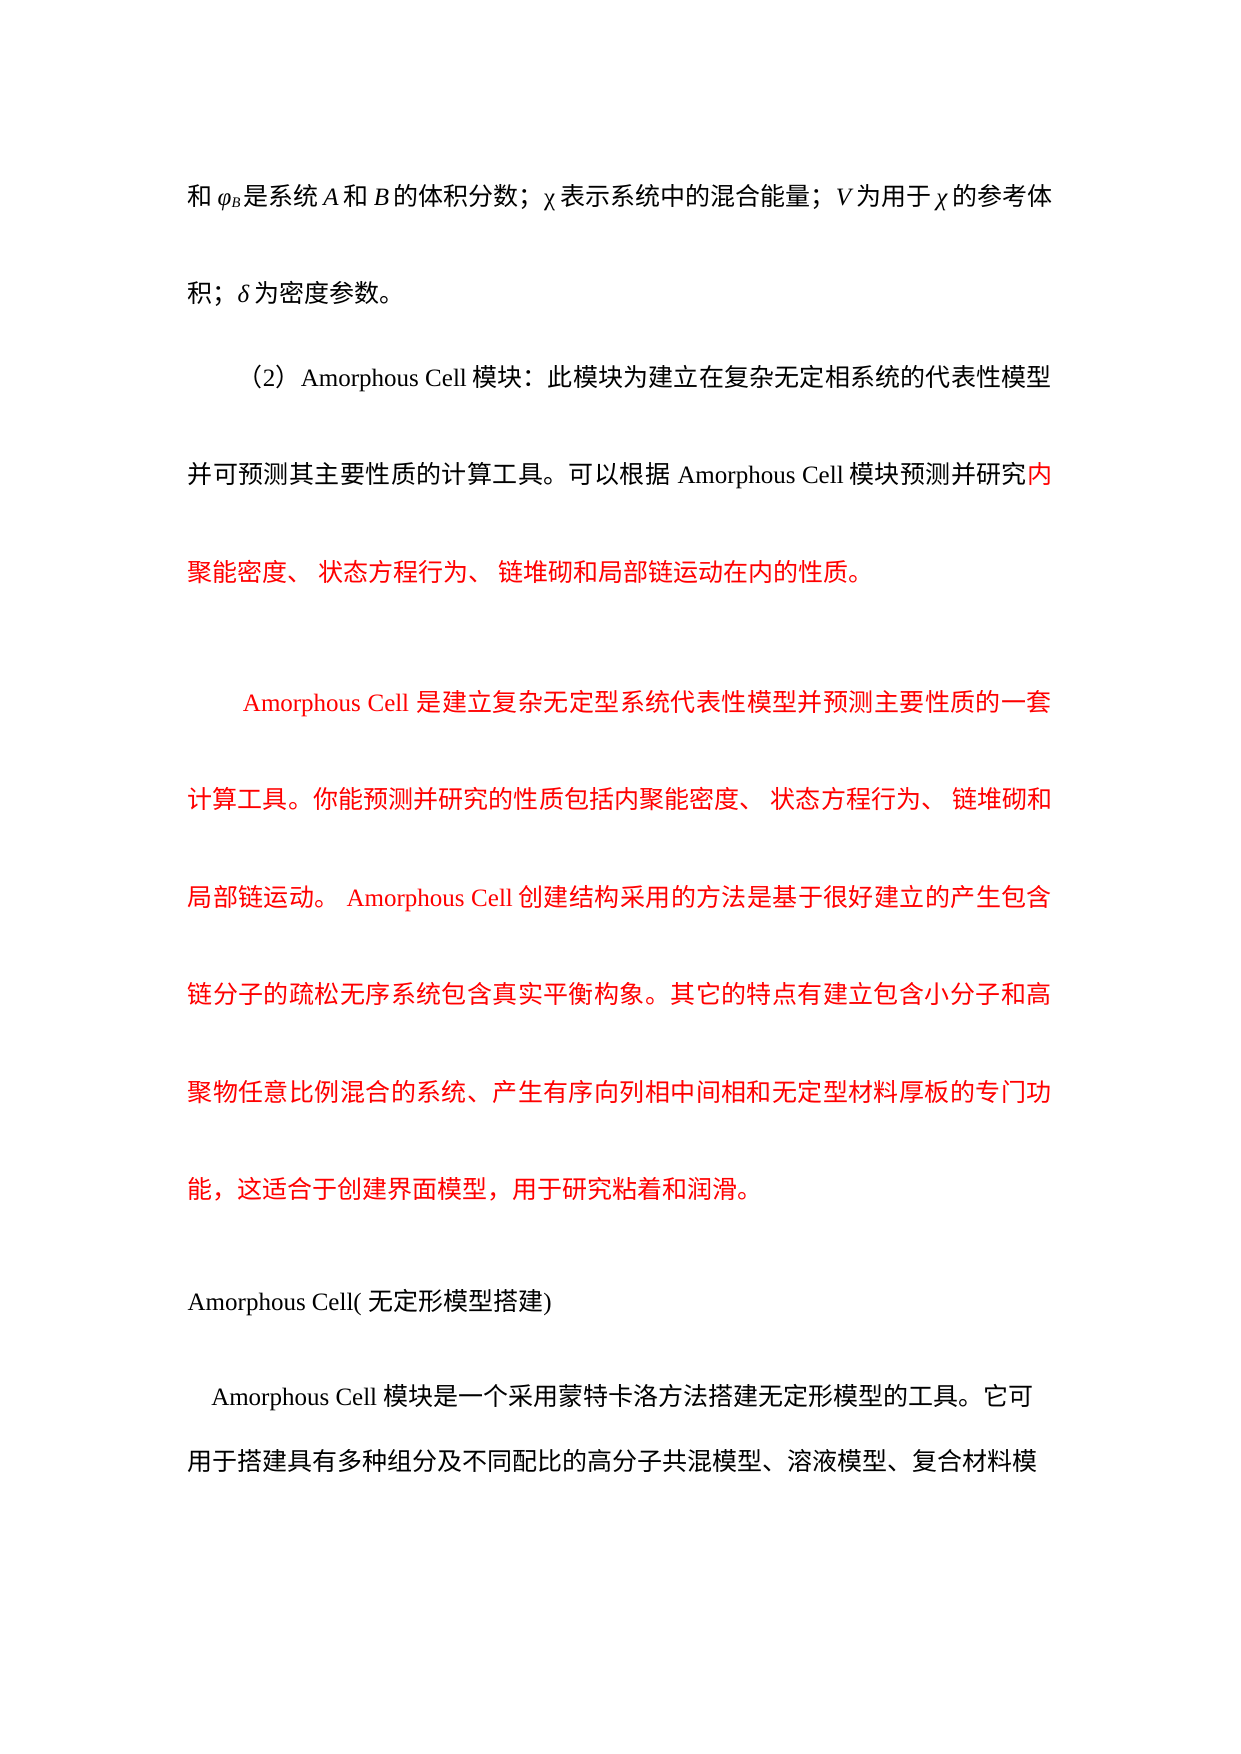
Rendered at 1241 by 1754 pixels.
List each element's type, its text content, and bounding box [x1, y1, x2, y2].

text （2）Amorphous Cell模块：此模块为建立在复杂无定相系统的代表性模型并可预测其主要性质的计算工具。可以根据Amorphous Cell模块预测并研究内聚能密度、 状态方程行为、 链堆砌和局部链运动在内的性质。 [187, 343, 1053, 603]
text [187, 1362, 1053, 1492]
text Amorphous Cell 是建立复杂无定型系统代表性模型并预测主要性质的一套计算工具。你能预测并研究的性质包括内聚能密度、 状态方程行为、 链堆砌和局部链运动。 Amorphous Cell创建结构采用的方法是基于很好建立的产生包含链分子的疏松无序系统包含真实平衡构象。其它的特点有建立包含小分子和高聚物任意比例混合的系统、产生有序向列相中间相和无定型材料厚板的专门功能，这适合于创建界面模型，用于研究粘着和润滑。 [187, 668, 1053, 1220]
text Amorphous Cell( 无定形模型搭建) [187, 1267, 1053, 1332]
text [187, 162, 1053, 324]
